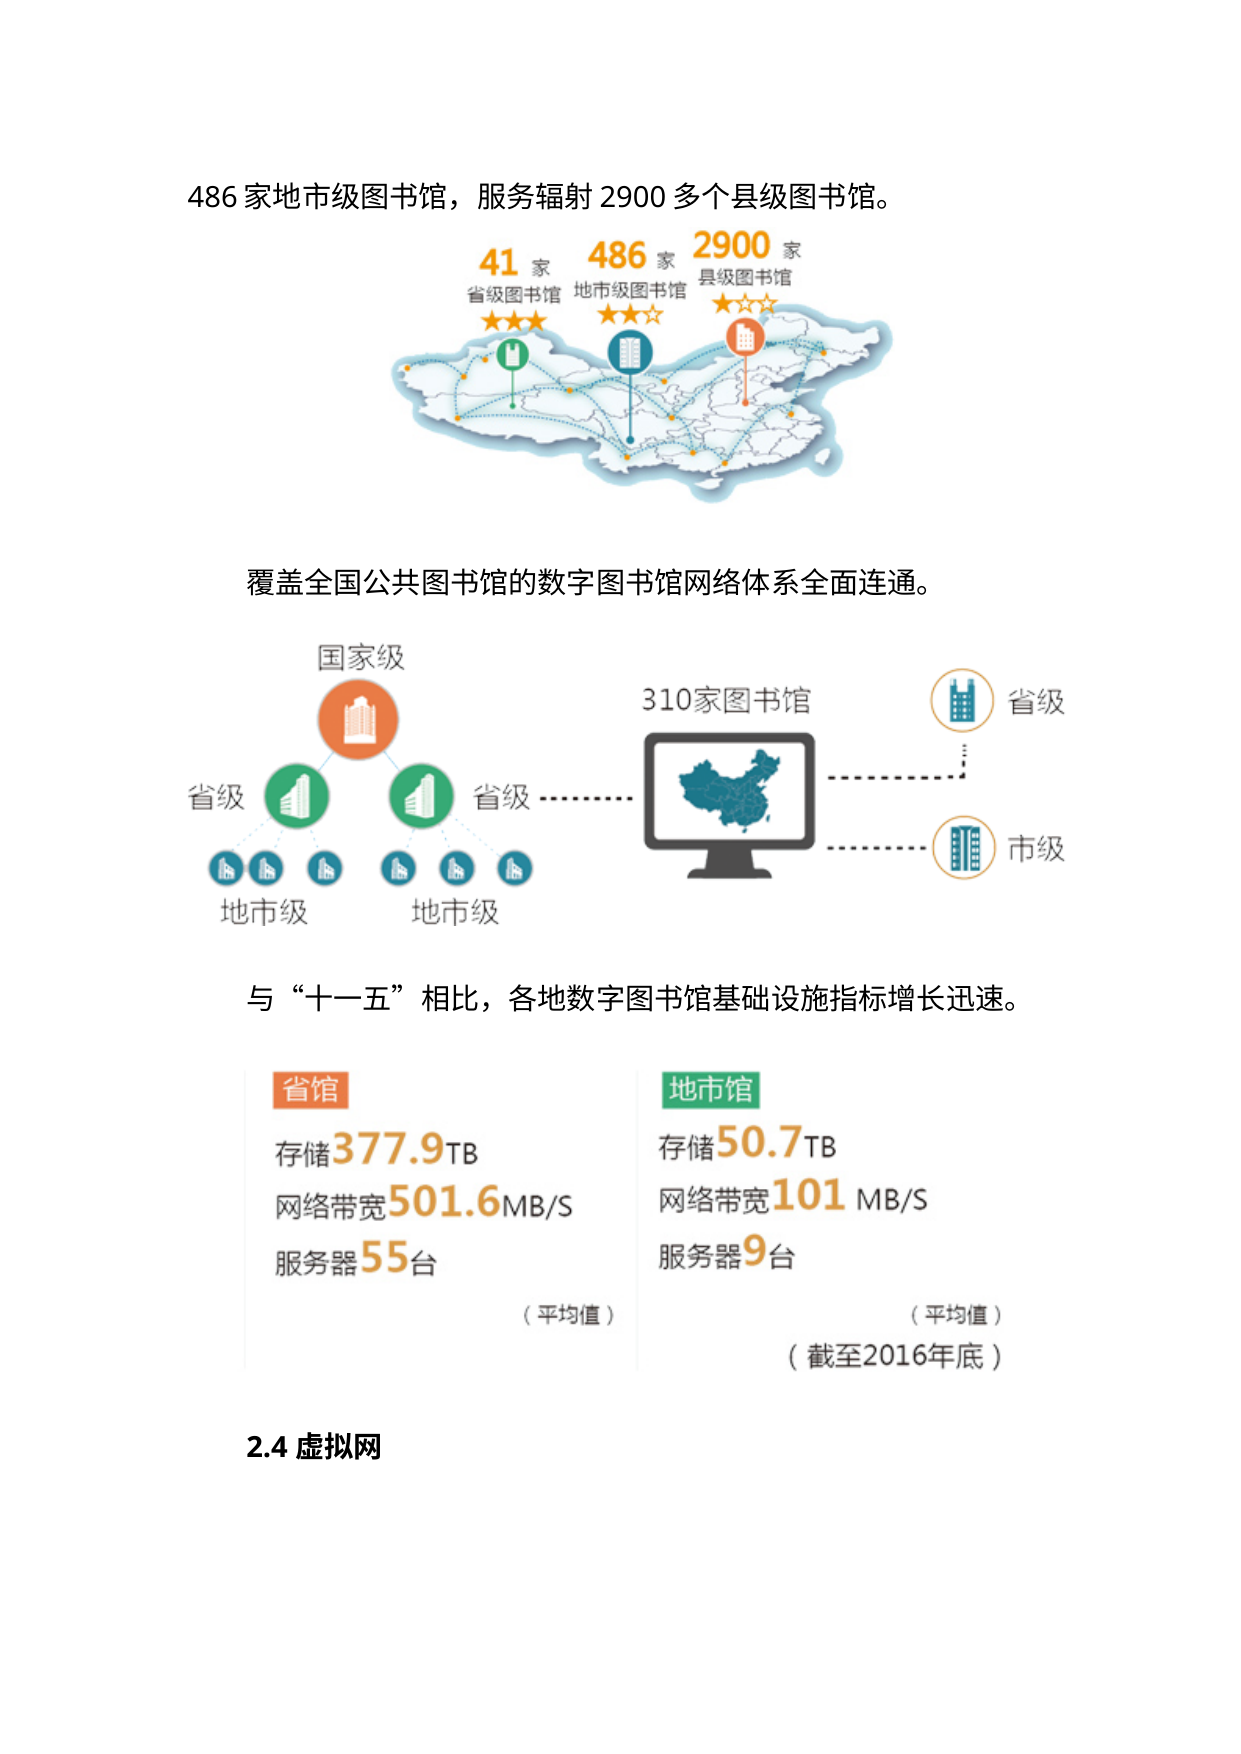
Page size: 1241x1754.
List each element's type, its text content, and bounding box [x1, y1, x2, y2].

text 覆盖全国公共图书馆的数字图书馆网络体系全面连通。 [187, 549, 1053, 614]
text 2.4 虚拟网 [187, 1413, 1053, 1478]
picture [388, 227, 895, 507]
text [187, 162, 1053, 227]
picture [235, 1058, 1005, 1376]
picture [187, 642, 1066, 926]
text 与“十一五”相比，各地数字图书馆基础设施指标增长迅速。 [187, 964, 1053, 1029]
